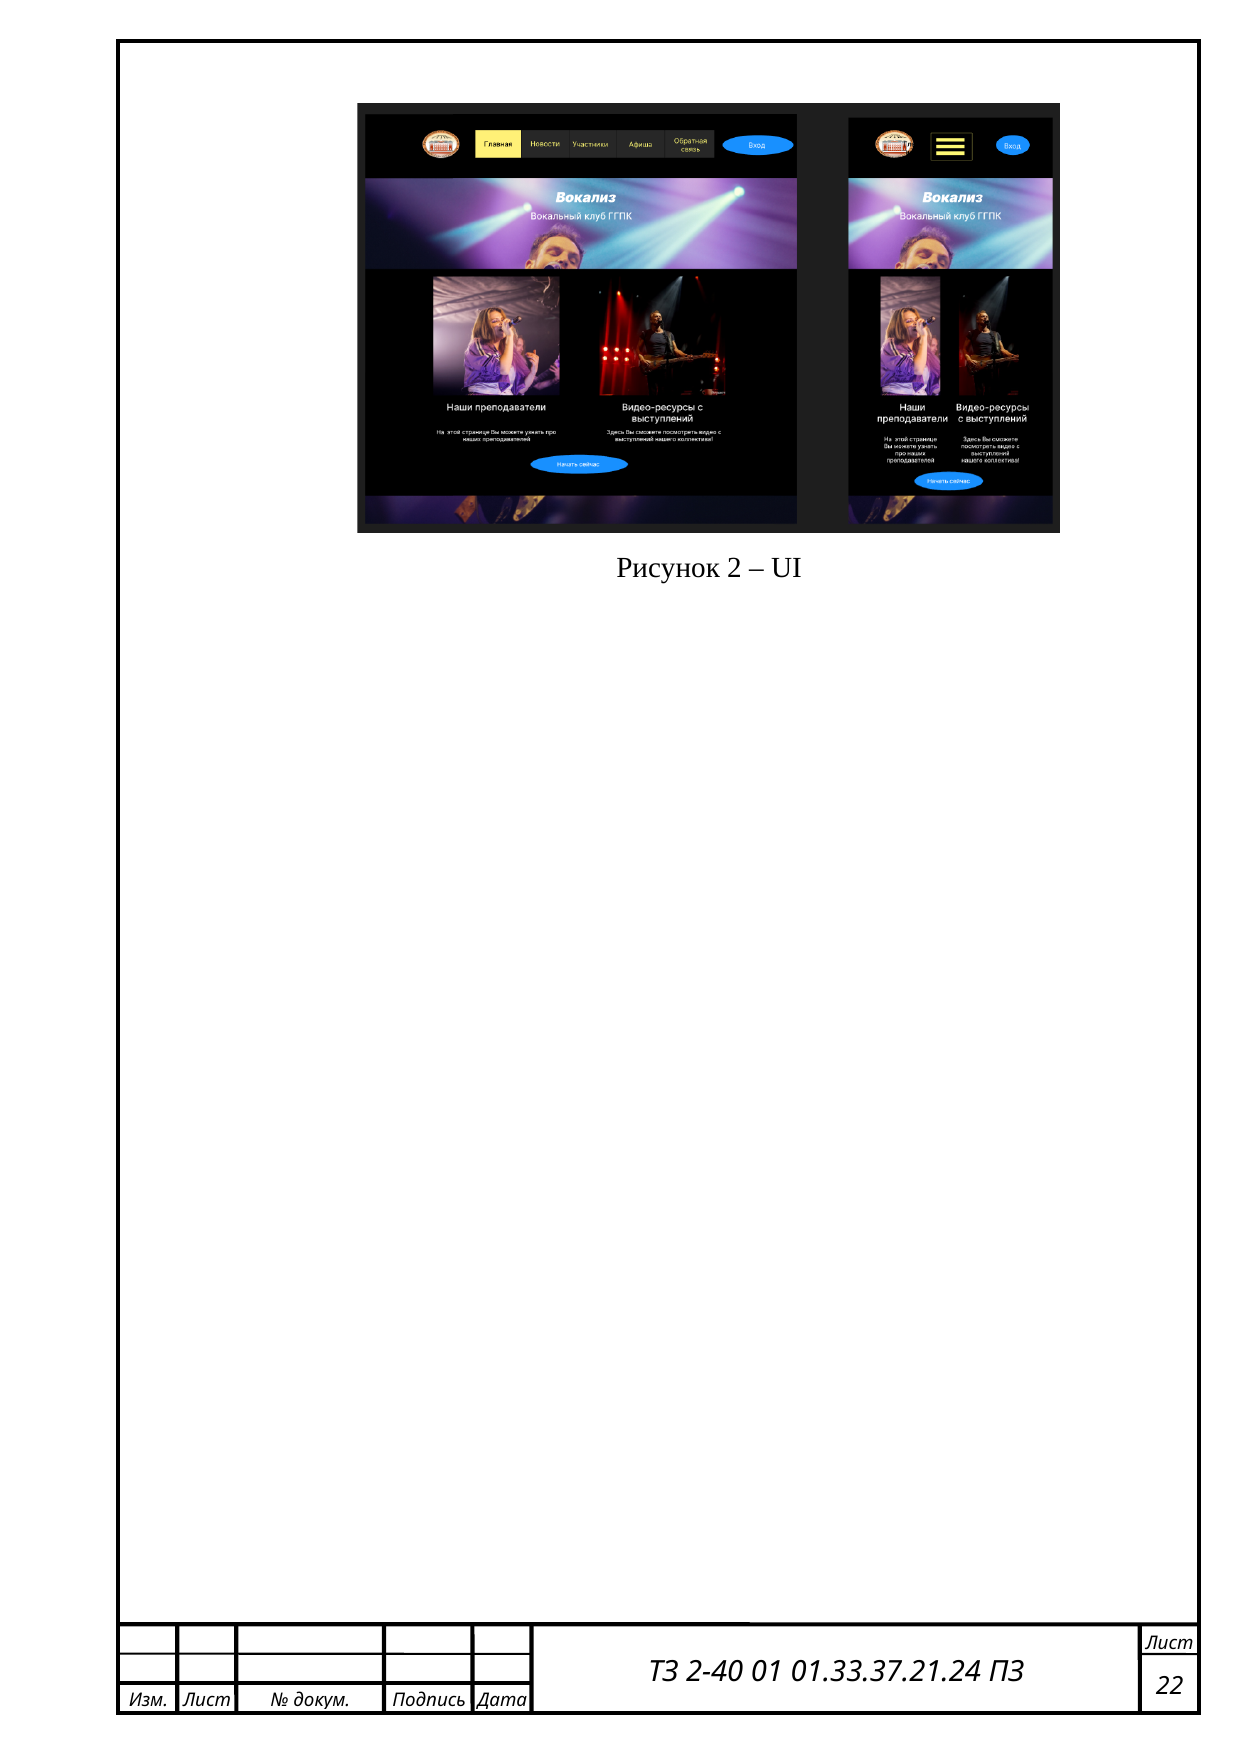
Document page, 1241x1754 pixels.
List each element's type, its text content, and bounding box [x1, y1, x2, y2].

text Рисунок 2 – UI [148, 551, 1181, 584]
picture [357, 103, 1060, 533]
